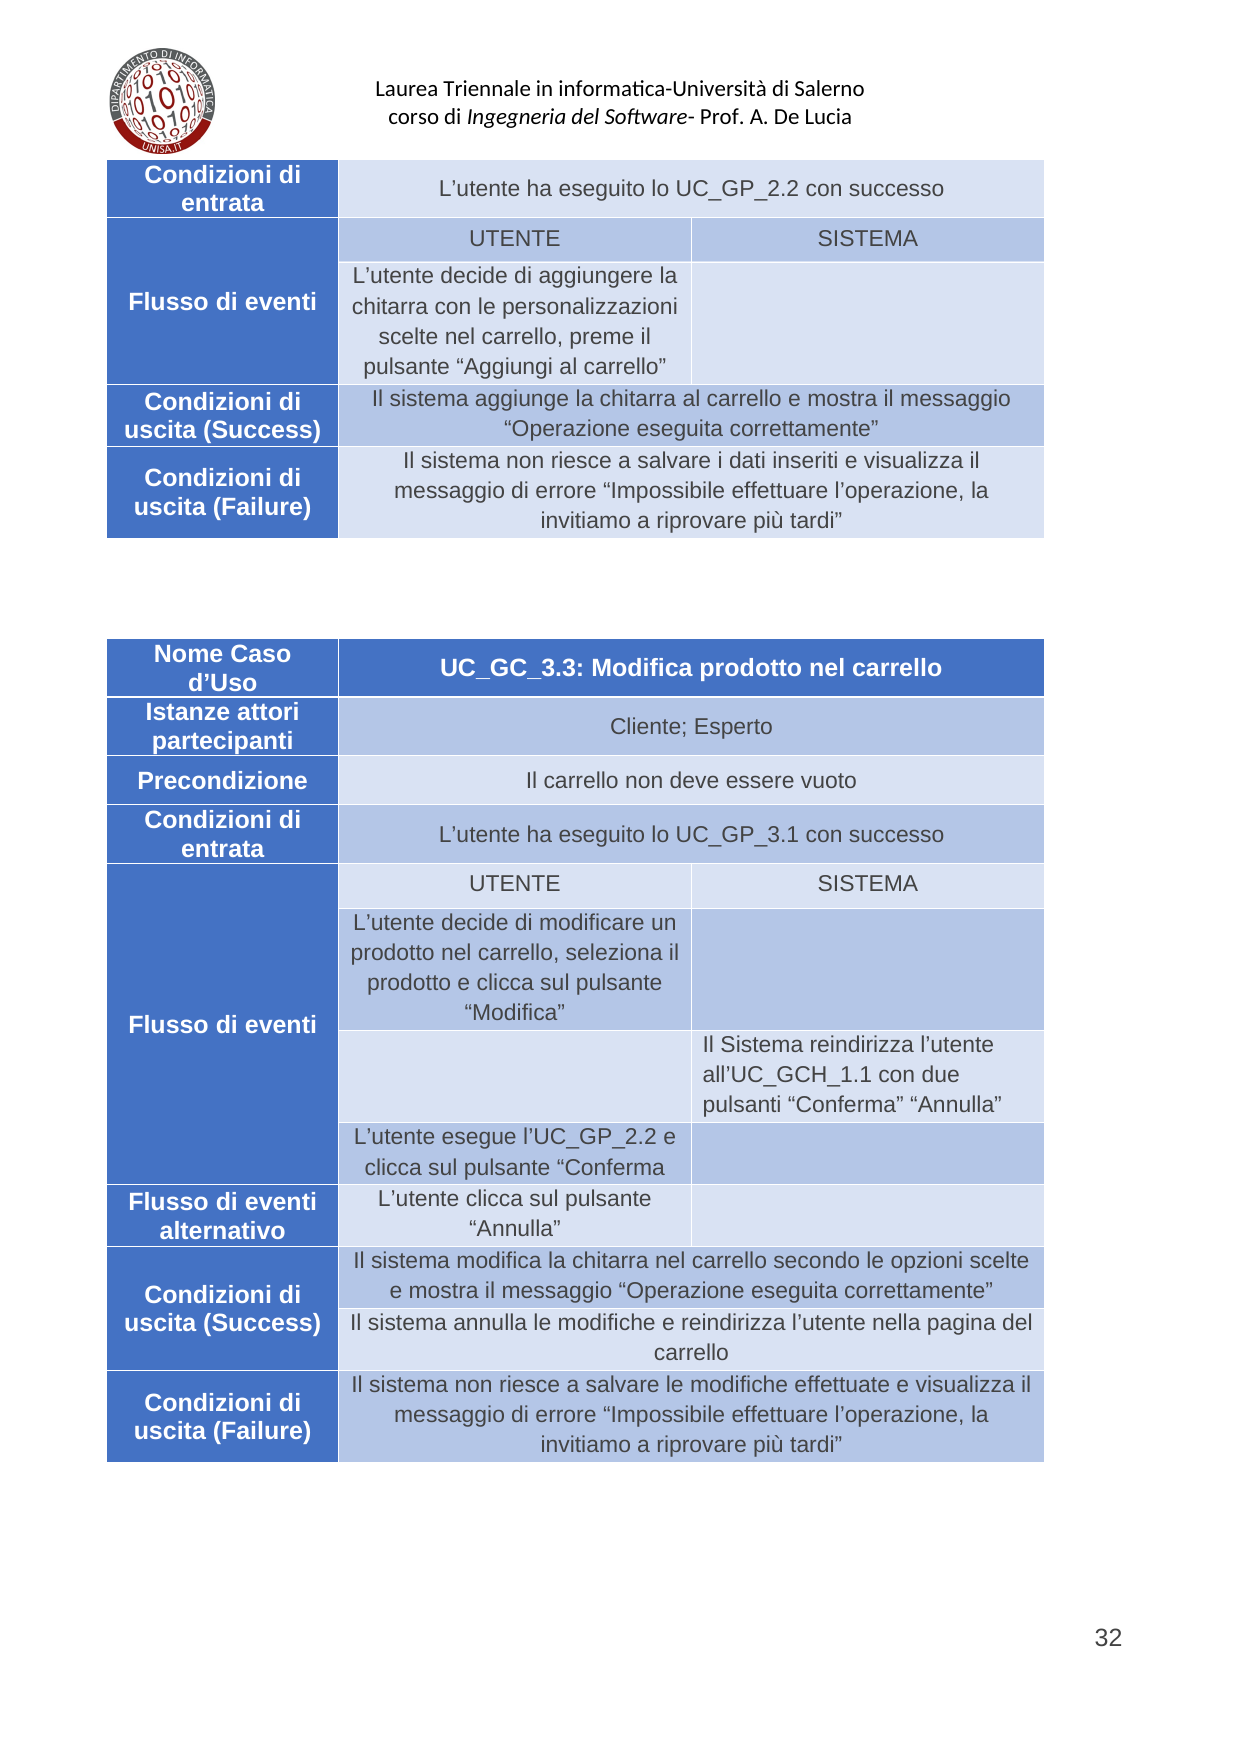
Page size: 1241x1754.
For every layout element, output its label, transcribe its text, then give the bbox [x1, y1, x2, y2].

table_cell Il sistema non riesce a salvare i dati inseriti e visualizza il messaggio di errore “Impossibile effettuare l’operazione, la invitiamo a riprovare più tardi” [339, 447, 1044, 538]
table_cell [339, 1031, 691, 1122]
table_cell Cliente; Esperto [339, 698, 1044, 755]
table_cell L’utente ha eseguito lo UC_GP_2.2 con successo [339, 160, 1044, 217]
table_cell Il sistema non riesce a salvare le modifiche effettuate e visualizza il messaggio di errore “Impossibile effettuare l’operazione, la invitiamo a riprovare più tardi” [339, 1371, 1044, 1462]
table_cell Condizioni di entrata [107, 160, 338, 217]
table_cell L’utente decide di aggiungere la chitarra con le personalizzazioni scelte nel carrello, preme il pulsante “Aggiungi al carrello” [339, 263, 691, 384]
table_cell L’utente clicca sul pulsante “Annulla” [339, 1185, 691, 1246]
table_cell Condizioni di uscita (Failure) [107, 1371, 338, 1462]
table_cell Condizioni di uscita (Success) [107, 385, 338, 446]
table_cell Condizioni di uscita (Success) [107, 1247, 338, 1370]
table_cell SISTEMA [692, 218, 1044, 261]
table_cell Il sistema modifica la chitarra nel carrello secondo le opzioni scelte e mostra il messaggio “Operazione eseguita correttamente” [339, 1247, 1044, 1308]
table_cell Condizioni di uscita (Failure) [107, 447, 338, 538]
table_cell [692, 263, 1044, 384]
table_cell UTENTE [339, 864, 691, 907]
table_cell [692, 909, 1044, 1030]
table_cell Precondizione [107, 756, 338, 804]
table_cell Flusso di eventi alternativo [107, 1185, 338, 1246]
table_cell Il carrello non deve essere vuoto [339, 756, 1044, 804]
table_cell SISTEMA [692, 864, 1044, 907]
table_cell Flusso di eventi [107, 864, 338, 1184]
table_cell Istanze attori partecipanti [107, 698, 338, 755]
table_cell Condizioni di entrata [107, 805, 338, 863]
table_header Nome Caso d’Uso [107, 639, 338, 696]
table_cell Il sistema annulla le modifiche e reindirizza l’utente nella pagina del carrello [339, 1309, 1044, 1370]
table_cell Il Sistema reindirizza l’utente all’UC_GCH_1.1 con due pulsanti “Conferma” “Annulla” [692, 1031, 1044, 1122]
table_cell [692, 1123, 1044, 1184]
picture [109, 48, 215, 154]
table_cell UTENTE [339, 218, 691, 261]
table_cell Flusso di eventi [107, 218, 338, 384]
table_cell [692, 1185, 1044, 1246]
table_cell L’utente esegue l’UC_GP_2.2 e clicca sul pulsante “Conferma [339, 1123, 691, 1184]
table_cell L’utente ha eseguito lo UC_GP_3.1 con successo [339, 805, 1044, 863]
table_header UC_GC_3.3: Modifica prodotto nel carrello [339, 639, 1044, 696]
table_cell Il sistema aggiunge la chitarra al carrello e mostra il messaggio “Operazione eseguita correttamente” [339, 385, 1044, 446]
table_cell L’utente decide di modificare un prodotto nel carrello, seleziona il prodotto e clicca sul pulsante “Modifica” [339, 909, 691, 1030]
